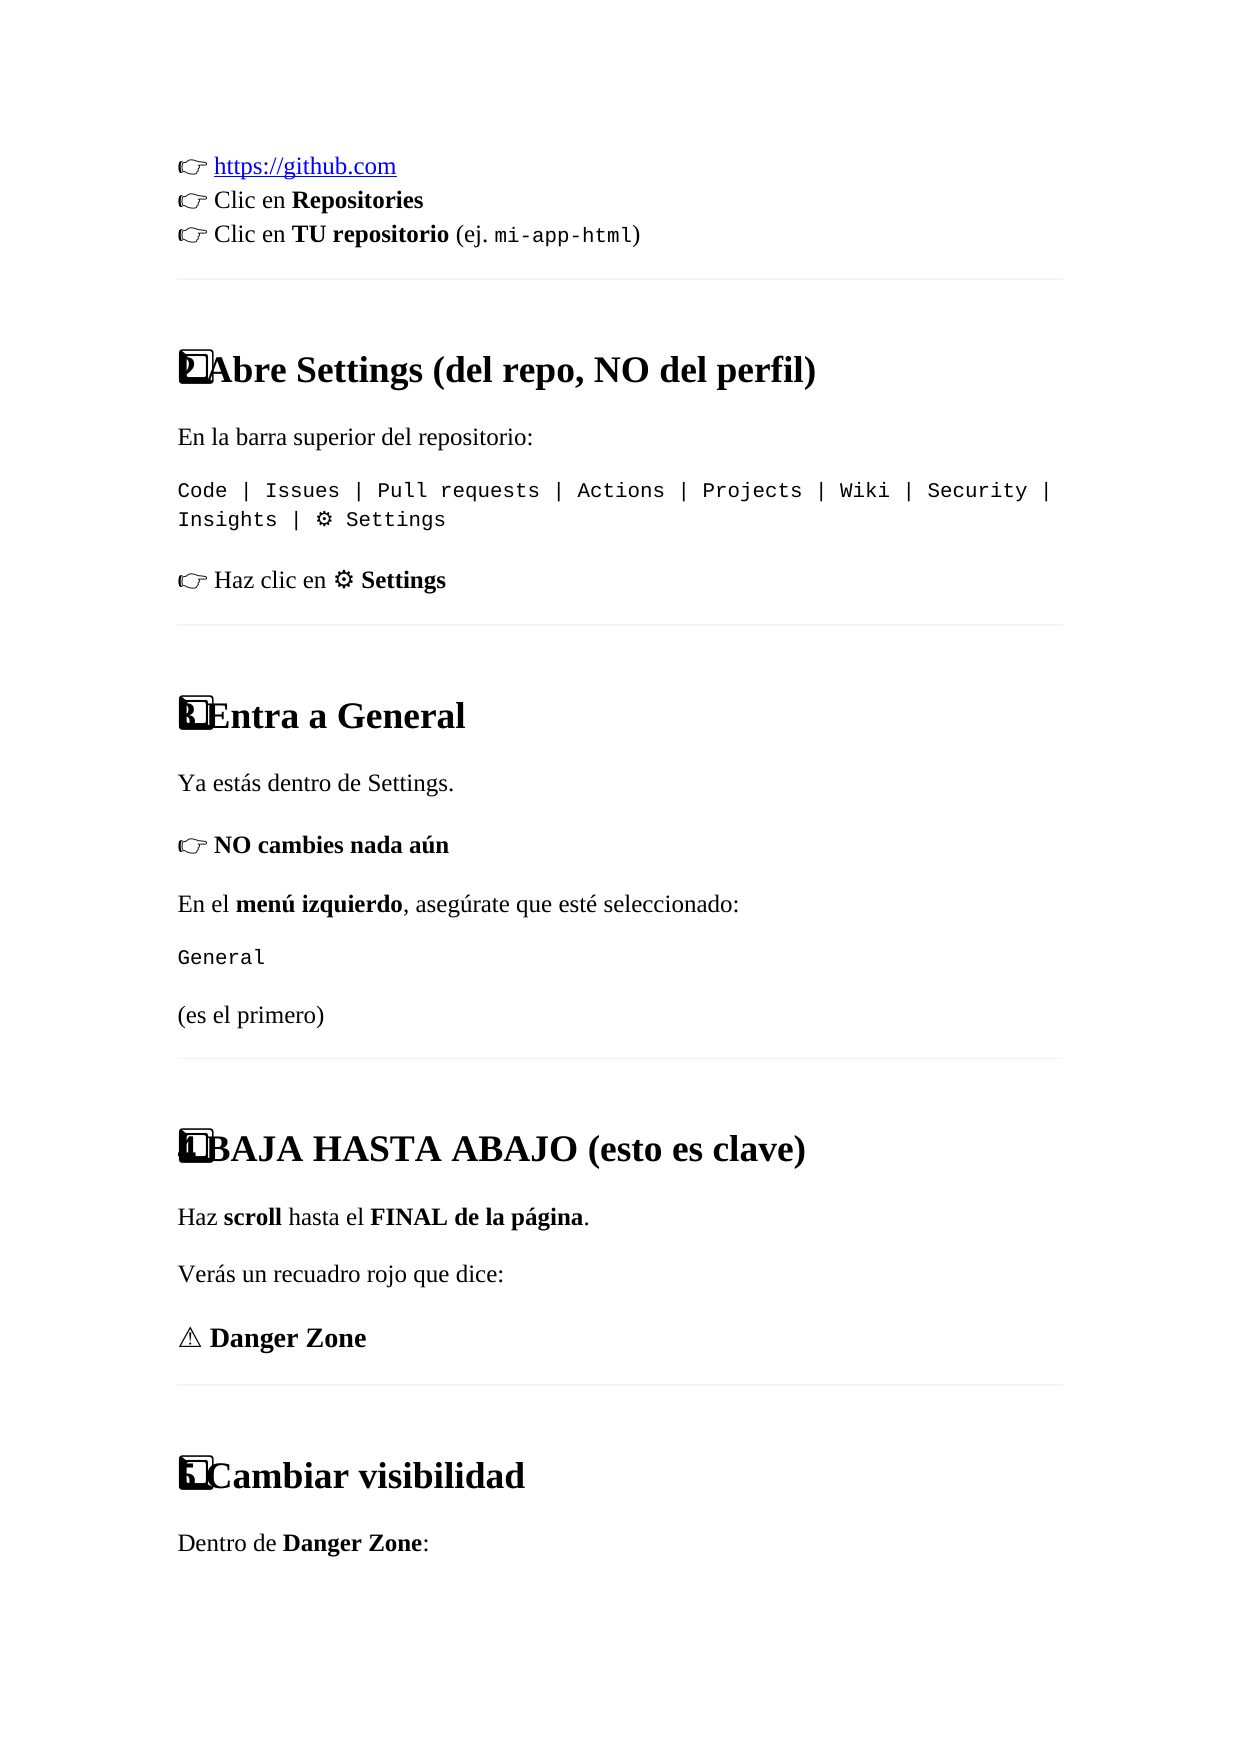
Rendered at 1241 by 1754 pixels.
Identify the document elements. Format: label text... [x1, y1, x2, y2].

text 👉 Haz clic en ⚙️ Settings [177, 562, 1063, 596]
text (es el primero) [177, 1000, 1063, 1029]
text 4️⃣ BAJA HASTA ABAJO (esto es clave) [177, 1121, 1063, 1172]
text Ya estás dentro de Settings. [177, 768, 1063, 797]
text Verás un recuadro rojo que dice: [177, 1259, 1063, 1288]
text General [177, 947, 1063, 971]
text 👉 https://github.com 👉 Clic en Repositories 👉 Clic en TU repositorio (ej. mi-app-html) [177, 148, 1063, 250]
text En la barra superior del repositorio: [177, 422, 1063, 451]
text 5️⃣ Cambiar visibilidad [177, 1448, 1063, 1499]
text Haz scroll hasta el FINAL de la página. [177, 1202, 1063, 1230]
text 2️⃣ Abre Settings (del repo, NO del perfil) [177, 342, 1063, 393]
text Dentro de Danger Zone: [177, 1528, 1063, 1557]
text 👉 NO cambies nada aún [177, 826, 1063, 860]
text En el menú izquierdo, asegúrate que esté seleccionado: [177, 889, 1063, 918]
text ⚠️ Danger Zone [177, 1317, 1063, 1356]
text 3️⃣ Entra a General [177, 688, 1063, 739]
text Code | Issues | Pull requests | Actions | Projects | Wiki | Security | Insights | ⚙️ Settings [177, 480, 1063, 532]
